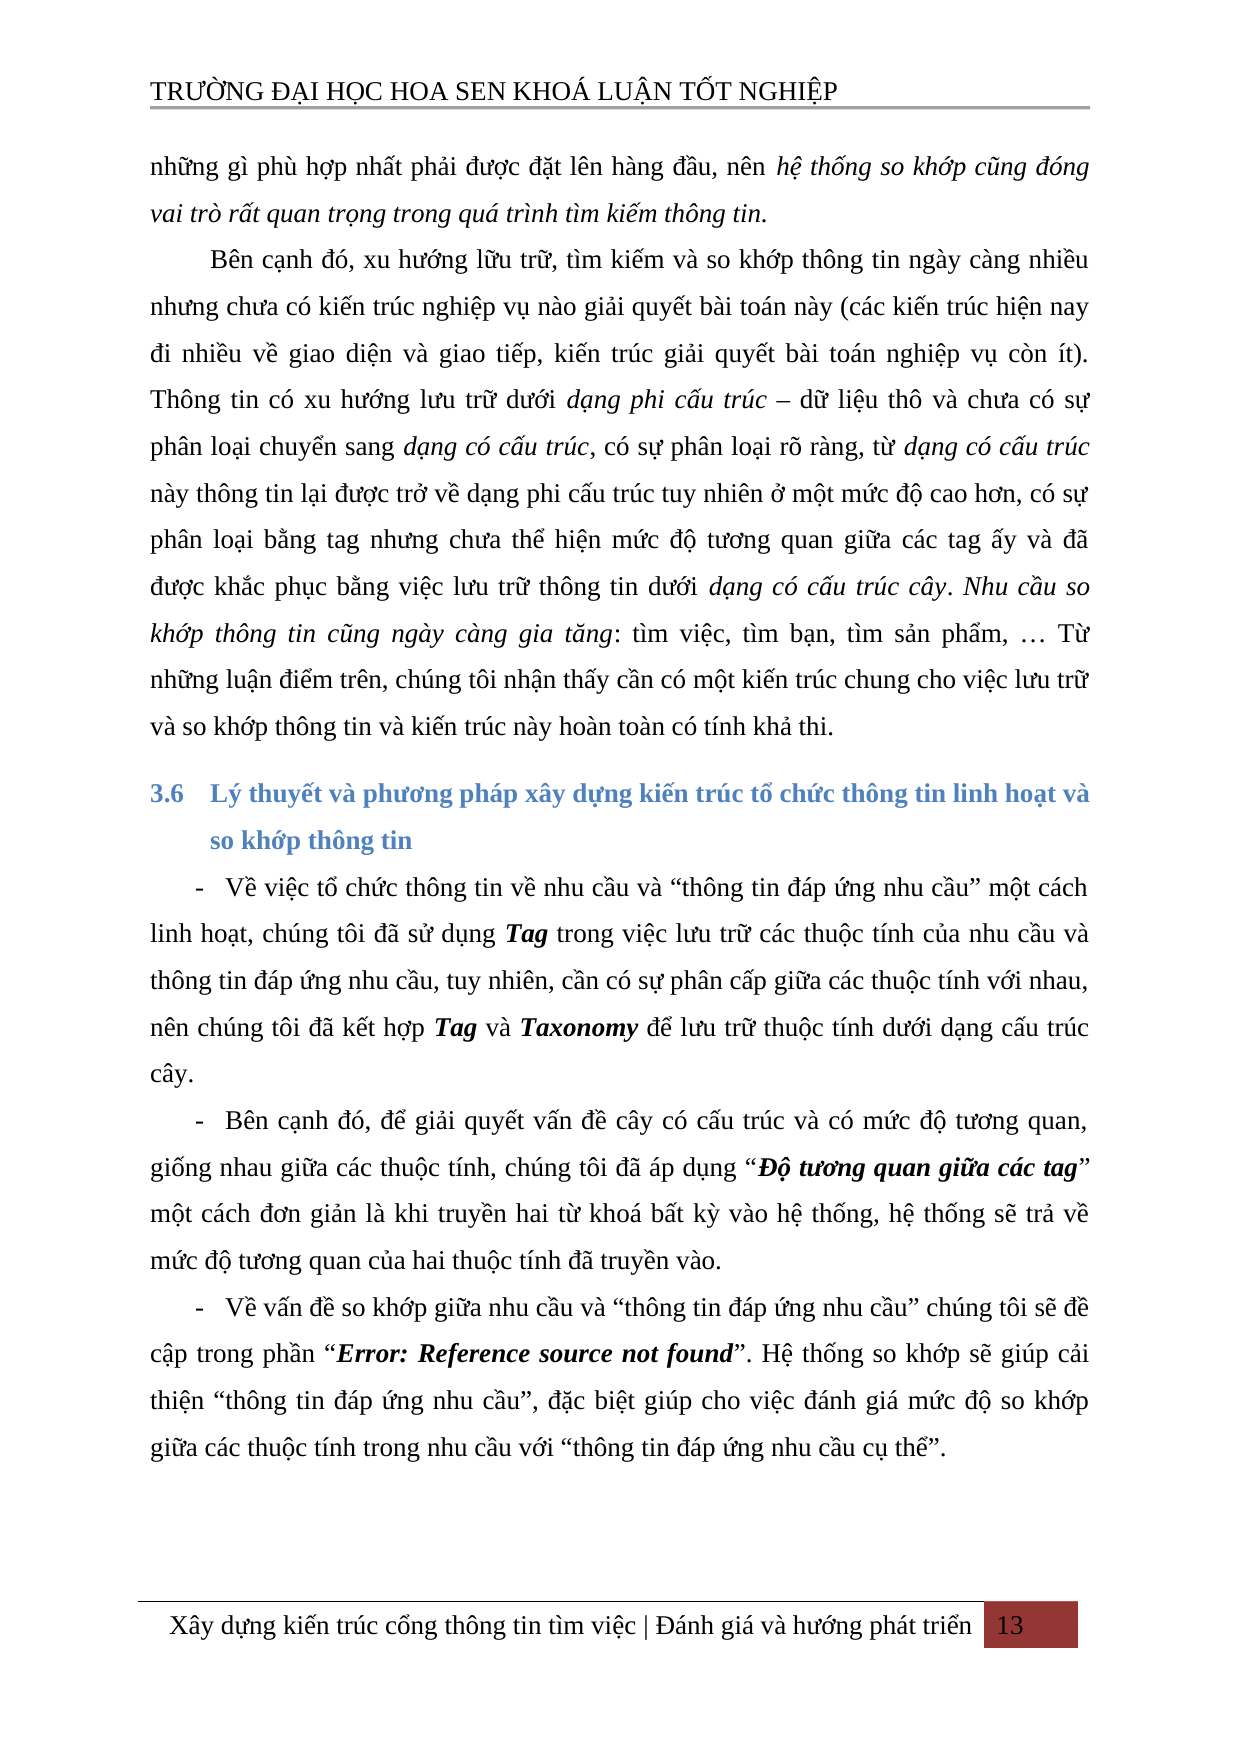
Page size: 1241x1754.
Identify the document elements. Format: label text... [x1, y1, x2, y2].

list Bên cạnh đó, để giải quyết vấn đề cây có cấu trúc và có mức độ tương quan, giống nhau giữa các thuộc tính, chúng tôi đã áp dụng “Độ tương quan giữa các tag” một cách đơn giản là khi truyền hai từ khoá bất kỳ vào hệ thống, hệ thống sẽ trả về mức độ tương quan của hai thuộc tính đã truyền vào. [150, 1104, 1090, 1275]
subtitle Lý thuyết và phương pháp xây dựng kiến trúc tổ chức thông tin linh hoạt và so khớp thông tin [150, 777, 1090, 855]
text Bên cạnh đó, xu hướng lữu trữ, tìm kiếm và so khớp thông tin ngày càng nhiều nhưng chưa có kiến trúc nghiệp vụ nào giải quyết bài toán này (các kiến trúc hiện nay đi nhiều về giao diện và giao tiếp, kiến trúc giải quyết bài toán nghiệp vụ còn ít). Thông tin có xu hướng lưu trữ dưới dạng phi cấu trúc – dữ liệu thô và chưa có sự phân loại chuyển sang dạng có cấu trúc, có sự phân loại rõ ràng, từ dạng có cấu trúc này thông tin lại được trở về dạng phi cấu trúc tuy nhiên ở một mức độ cao hơn, có sự phân loại bằng tag nhưng chưa thể hiện mức độ tương quan giữa các tag ấy và đã được khắc phục bằng việc lưu trữ thông tin dưới dạng có cấu trúc cây. Nhu cầu so khớp thông tin cũng ngày càng gia tăng: tìm việc, tìm bạn, tìm sản phẩm, … Từ những luận điểm trên, chúng tôi nhận thấy cần có một kiến trúc chung cho việc lưu trữ và so khớp thông tin và kiến trúc này hoàn toàn có tính khả thi. [150, 243, 1090, 741]
list Về việc tổ chức thông tin về nhu cầu và “thông tin đáp ứng nhu cầu” một cách linh hoạt, chúng tôi đã sử dụng Tag trong việc lưu trữ các thuộc tính của nhu cầu và thông tin đáp ứng nhu cầu, tuy nhiên, cần có sự phân cấp giữa các thuộc tính với nhau, nên chúng tôi đã kết hợp Tag và Taxonomy để lưu trữ thuộc tính dưới dạng cấu trúc cây. [150, 871, 1090, 1089]
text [150, 150, 1090, 228]
